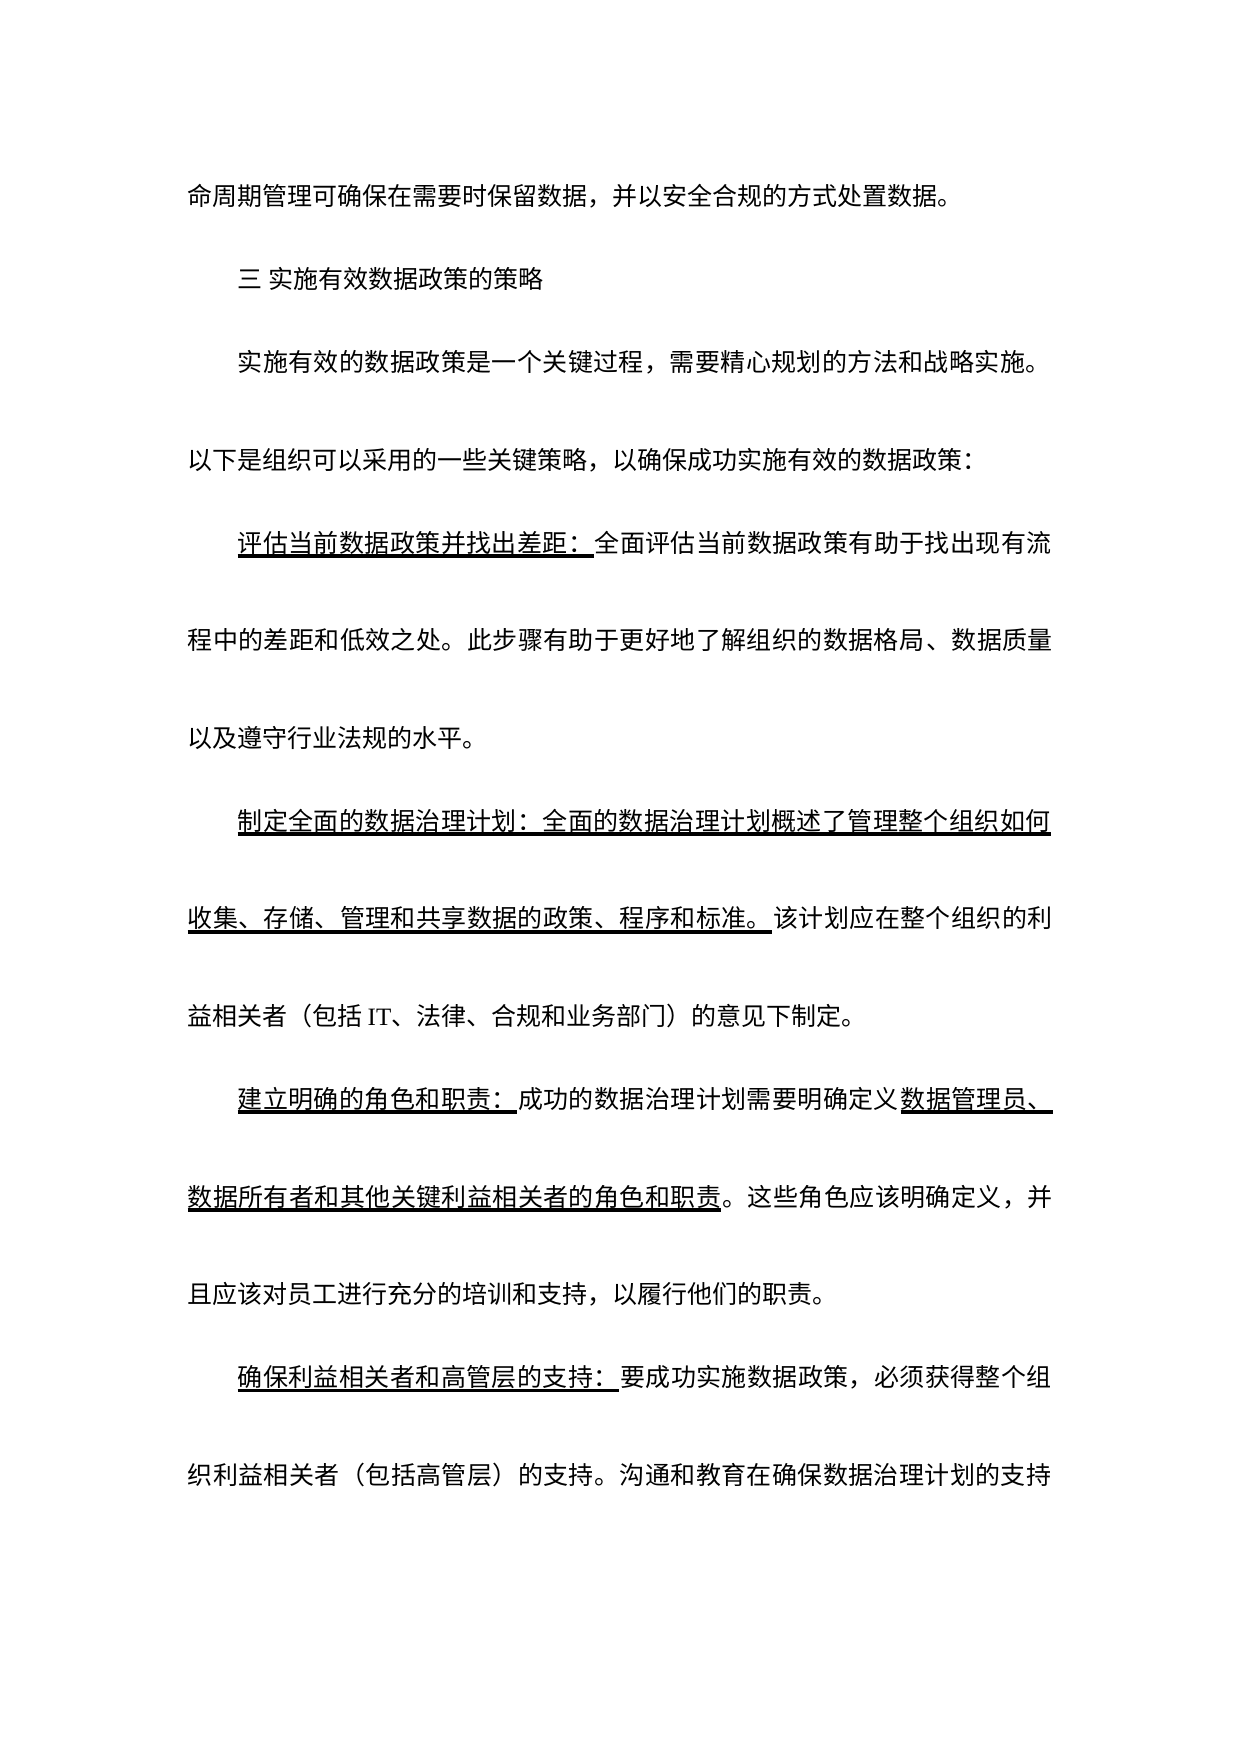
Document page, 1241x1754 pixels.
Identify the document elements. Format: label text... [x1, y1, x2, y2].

text 制定全面的数据治理计划：全面的数据治理计划概述了管理整个组织如何收集、存储、管理和共享数据的政策、程序和标准。该计划应在整个组织的利益相关者（包括IT、法律、合规和业务部门）的意见下制定。 [187, 787, 1053, 1047]
text 实施有效的数据政策是一个关键过程，需要精心规划的方法和战略实施。以下是组织可以采用的一些关键策略，以确保成功实施有效的数据政策： [187, 328, 1053, 491]
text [187, 162, 1053, 227]
text 三 实施有效数据政策的策略 [187, 245, 1053, 310]
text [187, 1343, 1053, 1506]
text 建立明确的角色和职责：成功的数据治理计划需要明确定义数据管理员、数据所有者和其他关键利益相关者的角色和职责。这些角色应该明确定义，并且应该对员工进行充分的培训和支持，以履行他们的职责。 [187, 1065, 1053, 1325]
text 评估当前数据政策并找出差距：全面评估当前数据政策有助于找出现有流程中的差距和低效之处。此步骤有助于更好地了解组织的数据格局、数据质量以及遵守行业法规的水平。 [187, 509, 1053, 769]
